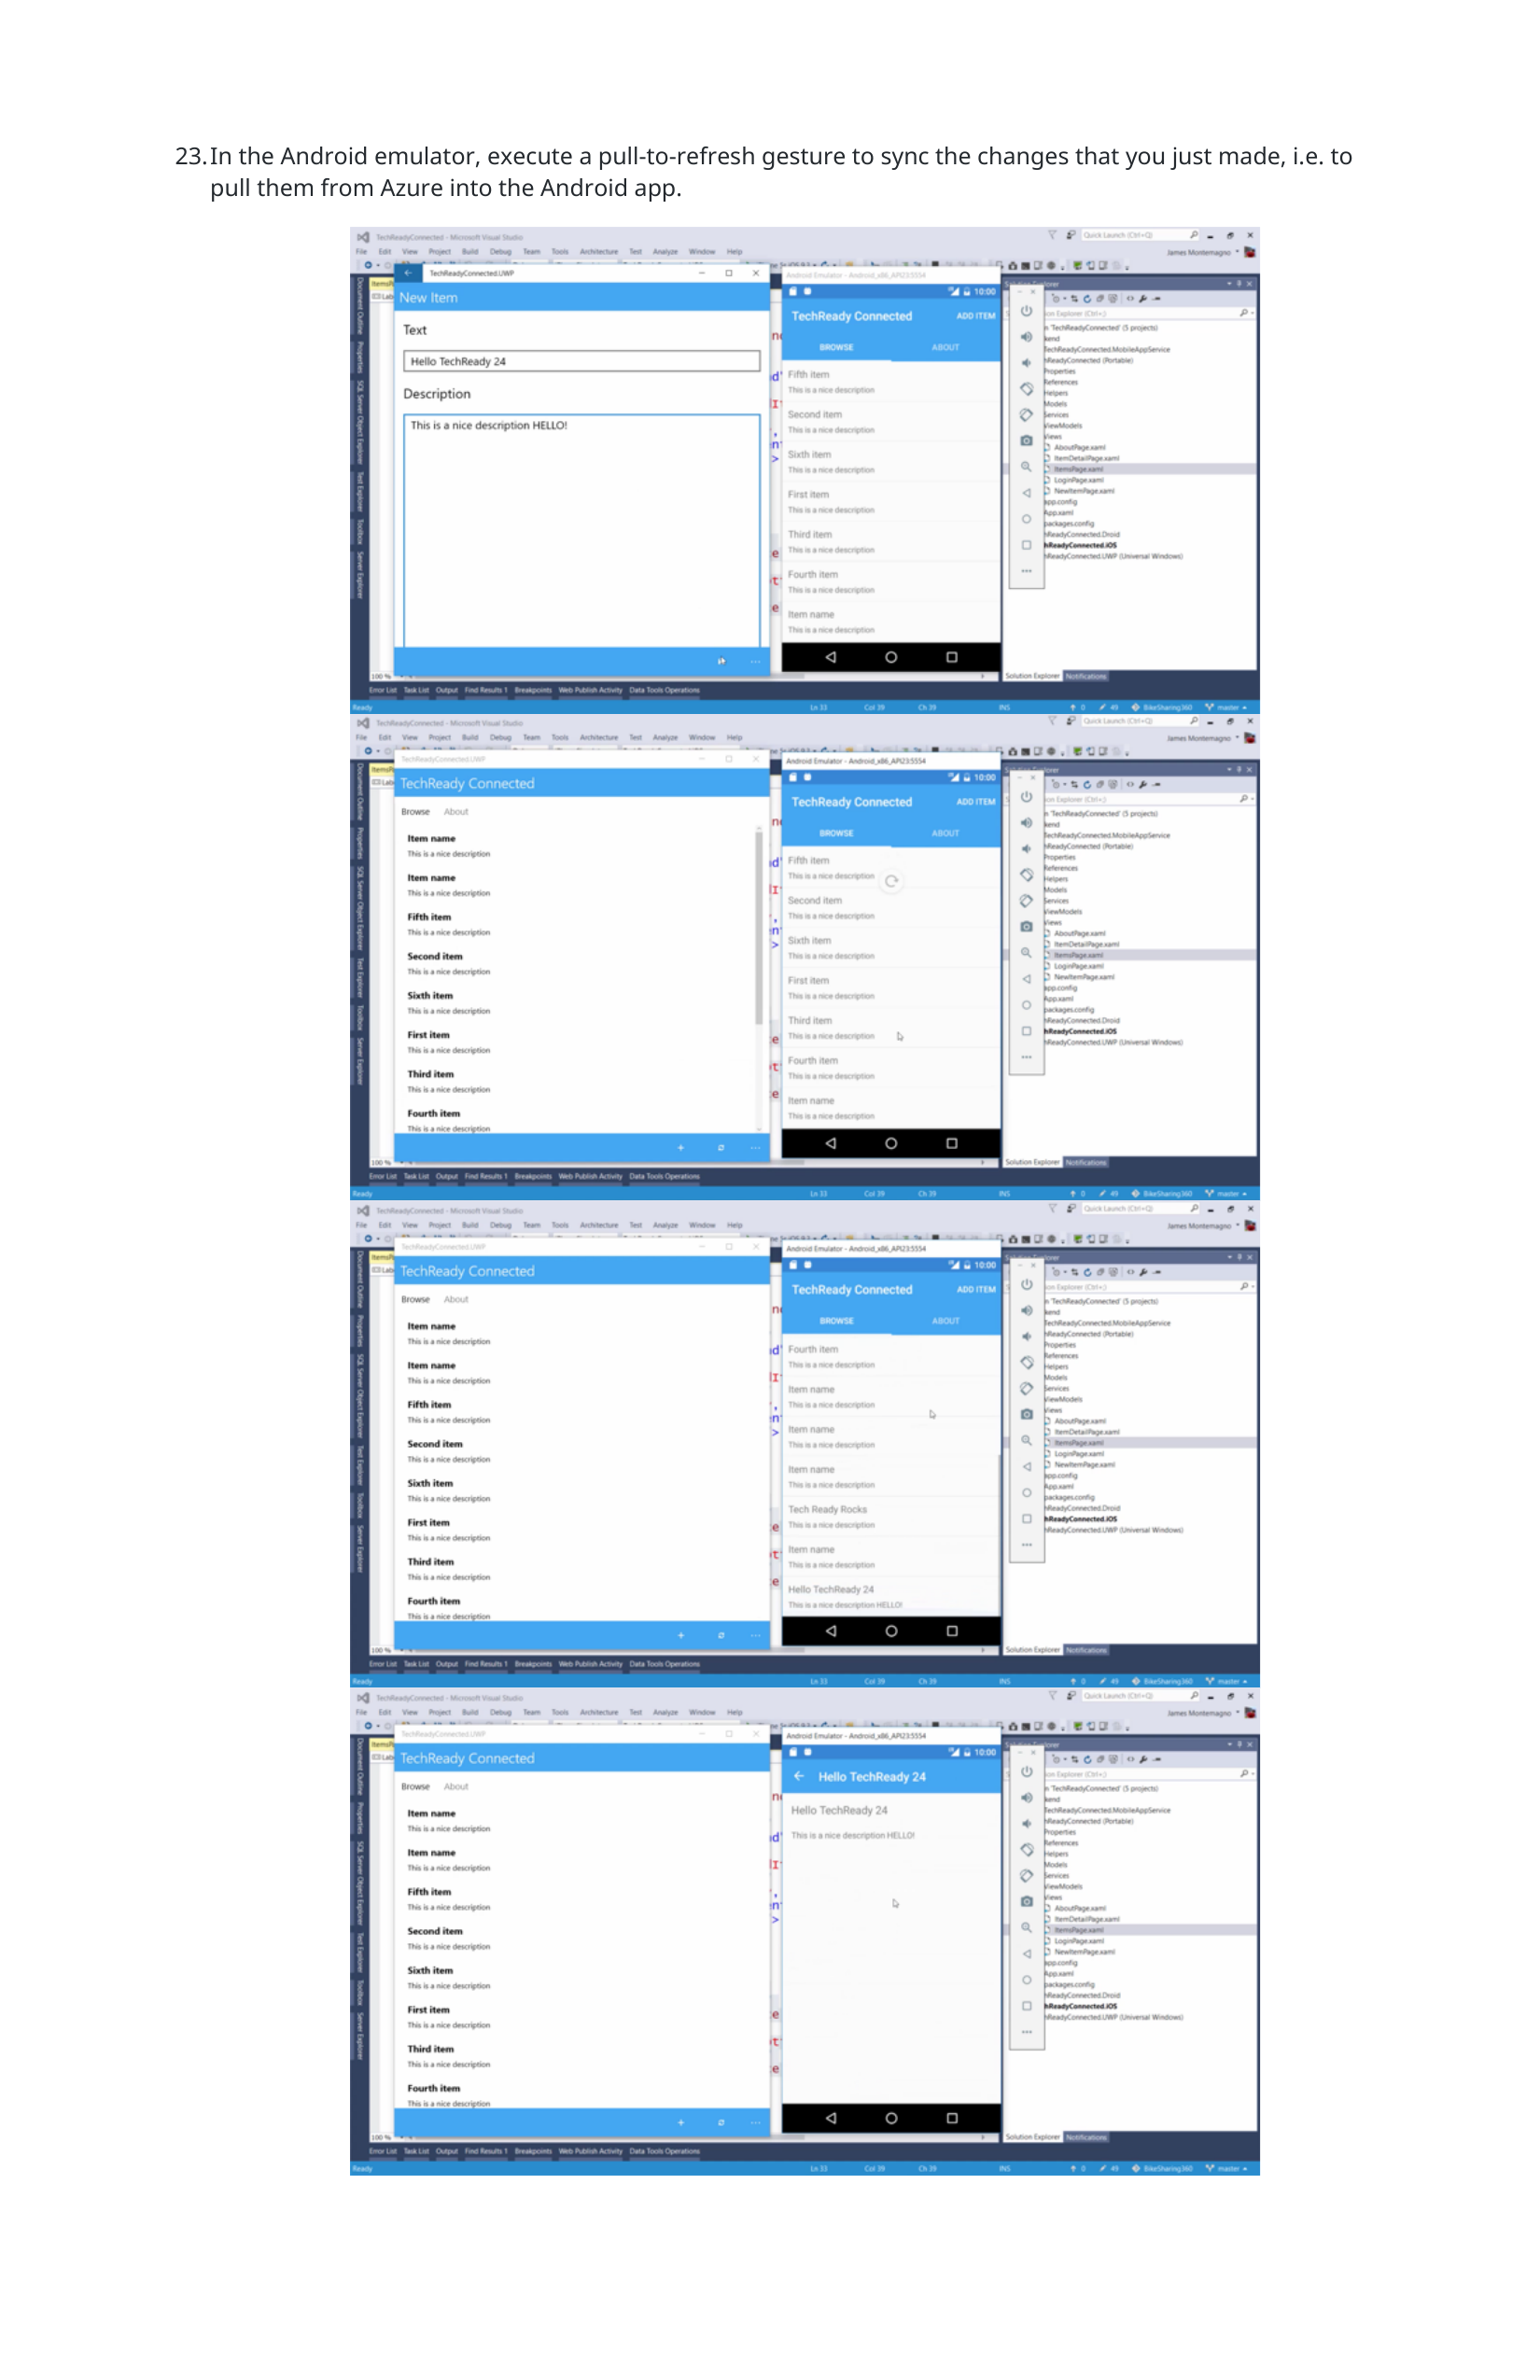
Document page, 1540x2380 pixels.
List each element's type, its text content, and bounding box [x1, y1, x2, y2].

picture [350, 227, 1260, 2176]
list In the Android emulator, execute a pull-to-refresh gesture to sync the changes that you just made, i.e. to pull them from Azure into the Android app. [175, 140, 1400, 203]
